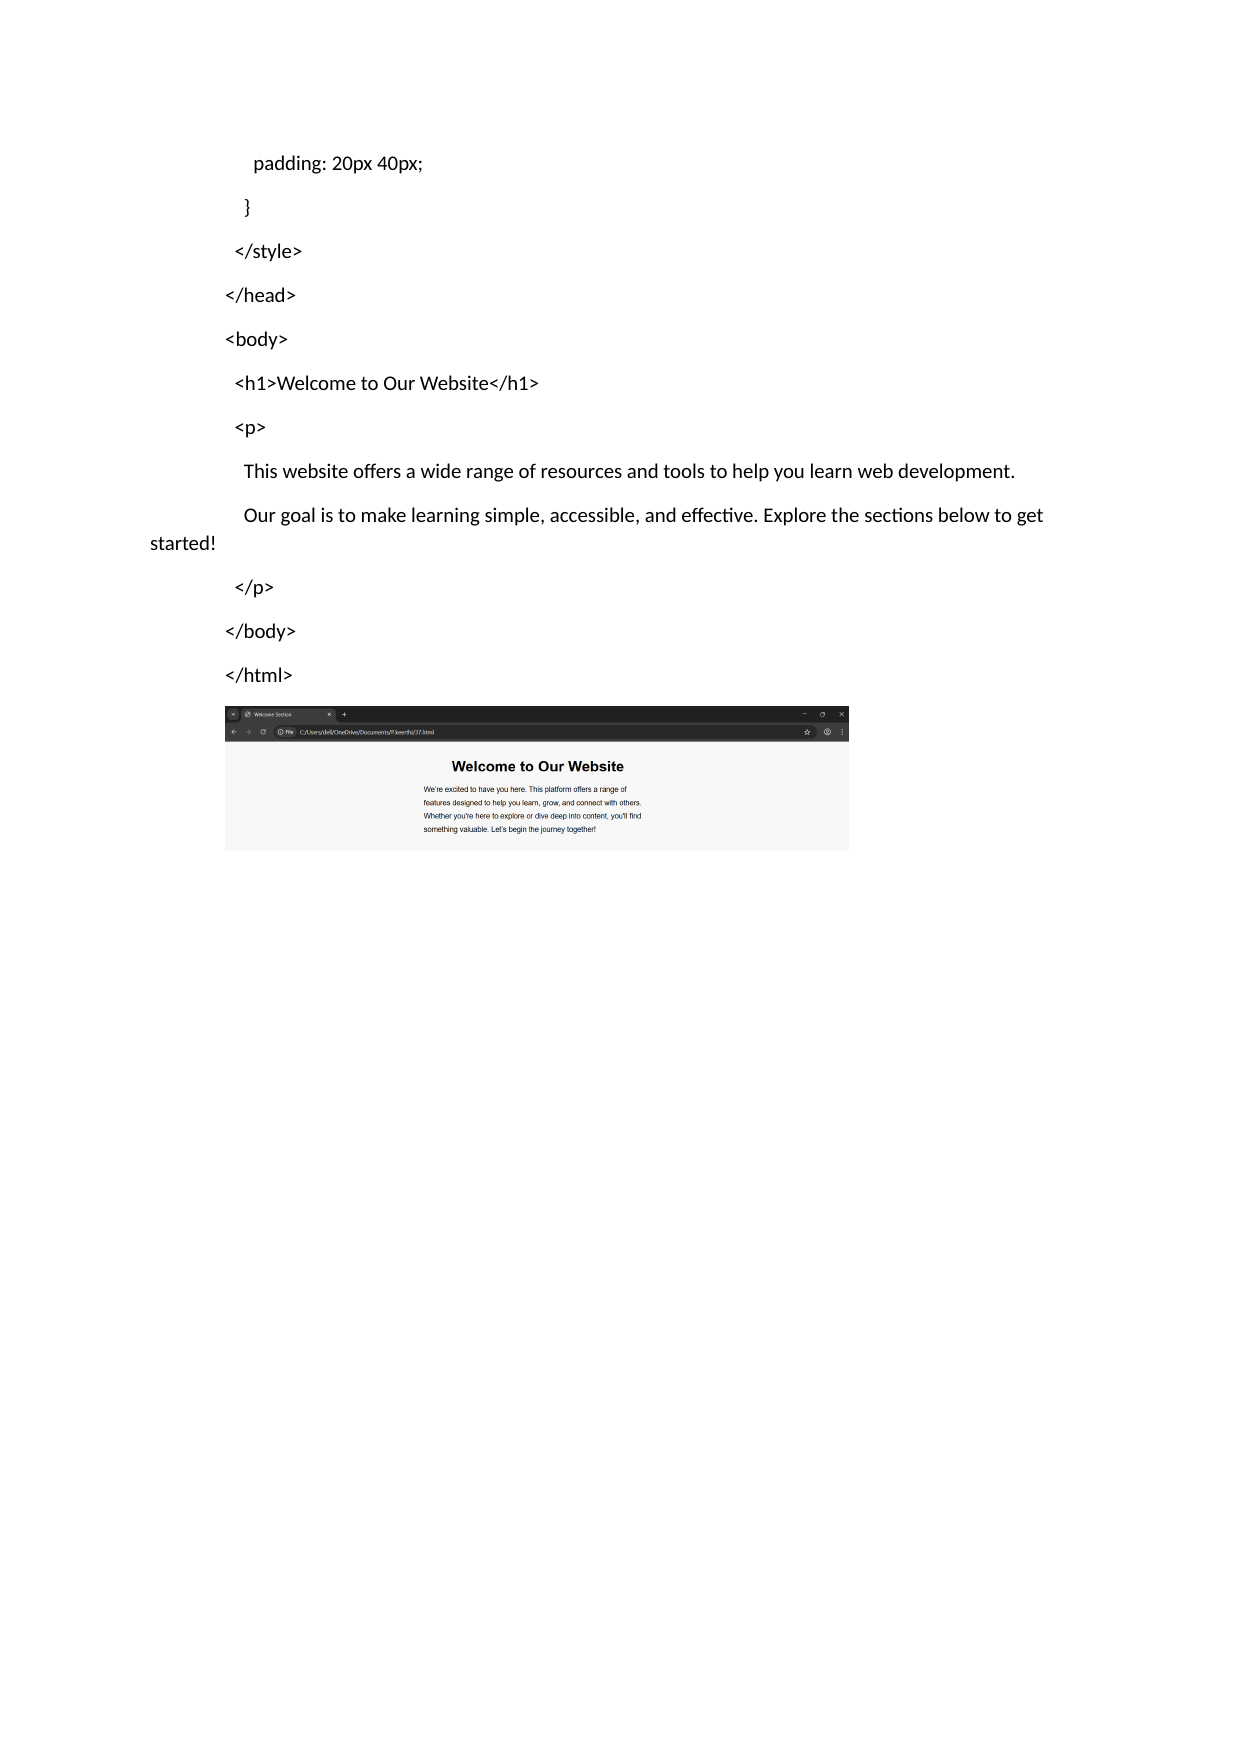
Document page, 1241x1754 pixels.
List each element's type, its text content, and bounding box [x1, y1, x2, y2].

text </head> [150, 282, 1090, 308]
text padding: 20px 40px; [150, 150, 1090, 175]
text } [150, 194, 1090, 219]
text </body> [150, 618, 1090, 643]
text <p> [150, 414, 1090, 440]
picture [225, 706, 849, 851]
text </p> [150, 574, 1090, 599]
text <h1>Welcome to Our Website</h1> [150, 370, 1090, 396]
text </html> [150, 662, 1090, 687]
text Our goal is to make learning simple, accessible, and effective. Explore the sections below to get started! [150, 502, 1090, 555]
text <body> [150, 326, 1090, 352]
text This website offers a wide range of resources and tools to help you learn web development. [150, 458, 1090, 484]
text </style> [150, 238, 1090, 263]
